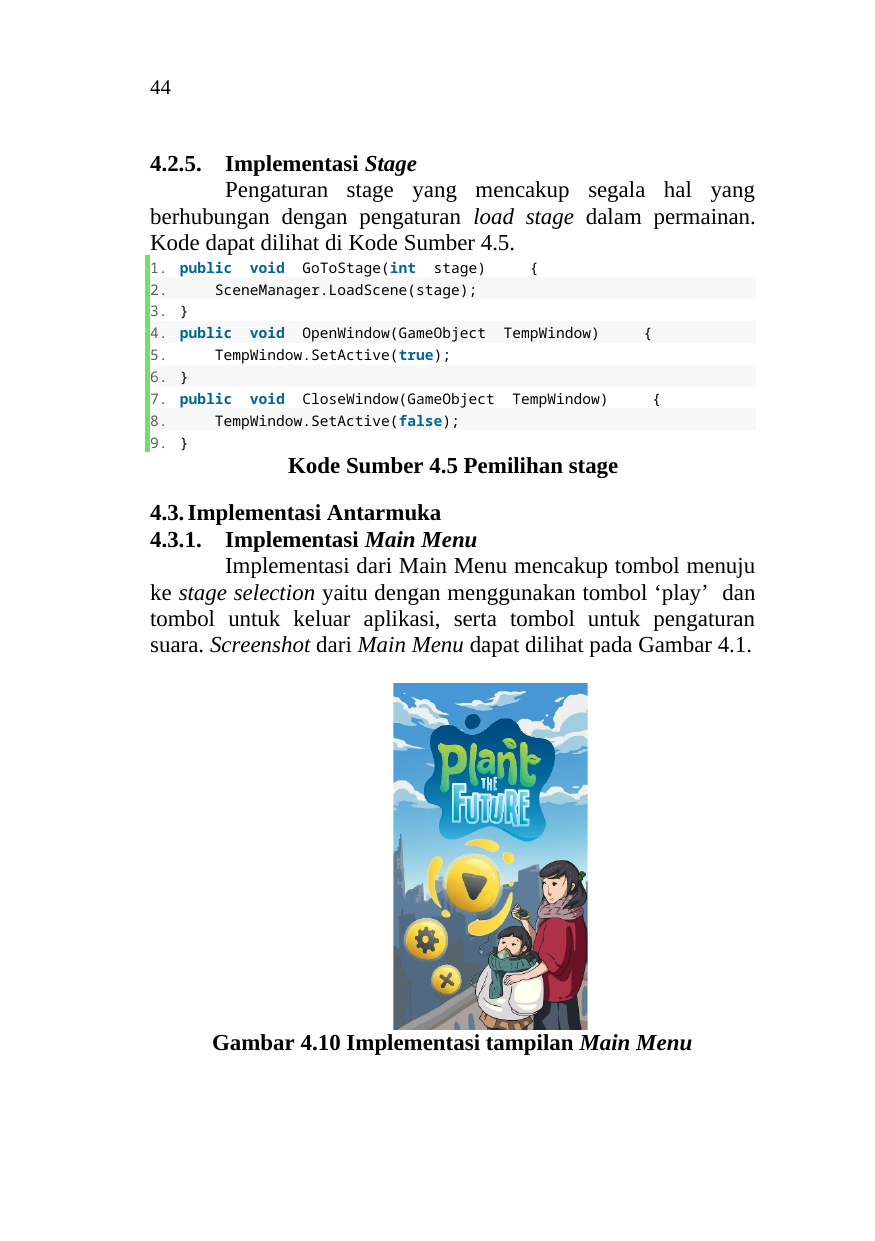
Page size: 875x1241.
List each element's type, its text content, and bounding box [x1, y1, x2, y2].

text Implementasi dari Main Menu mencakup tombol menuju ke stage selection yaitu dengan menggunakan tombol ‘play’ dan tombol untuk keluar aplikasi, serta tombol untuk pengaturan suara. Screenshot dari Main Menu dapat dilihat pada Gambar 4.1. [150, 552, 756, 658]
list public void GoToStage(int stage) { [150, 255, 756, 277]
list SceneManager.LoadScene(stage); [150, 277, 756, 299]
text Kode Sumber 4.5 Pemilihan stage [150, 452, 756, 479]
list TempWindow.SetActive(true); [150, 343, 756, 365]
list } [150, 365, 756, 387]
text Pengaturan stage yang mencakup segala hal yang berhubungan dengan pengaturan load stage dalam permainan. Kode dapat dilihat di Kode Sumber 4.5. [150, 176, 756, 255]
list TempWindow.SetActive(false); [150, 408, 756, 430]
list public void OpenWindow(GameObject TempWindow) { [150, 321, 756, 343]
subtitle Implementasi Main Menu [150, 526, 756, 552]
list } [150, 430, 756, 452]
picture [393, 683, 588, 1030]
subtitle Implementasi Stage [150, 150, 756, 176]
subtitle Implementasi Antarmuka [150, 499, 756, 526]
list } [150, 299, 756, 321]
list public void CloseWindow(GameObject TempWindow) { [150, 387, 756, 408]
